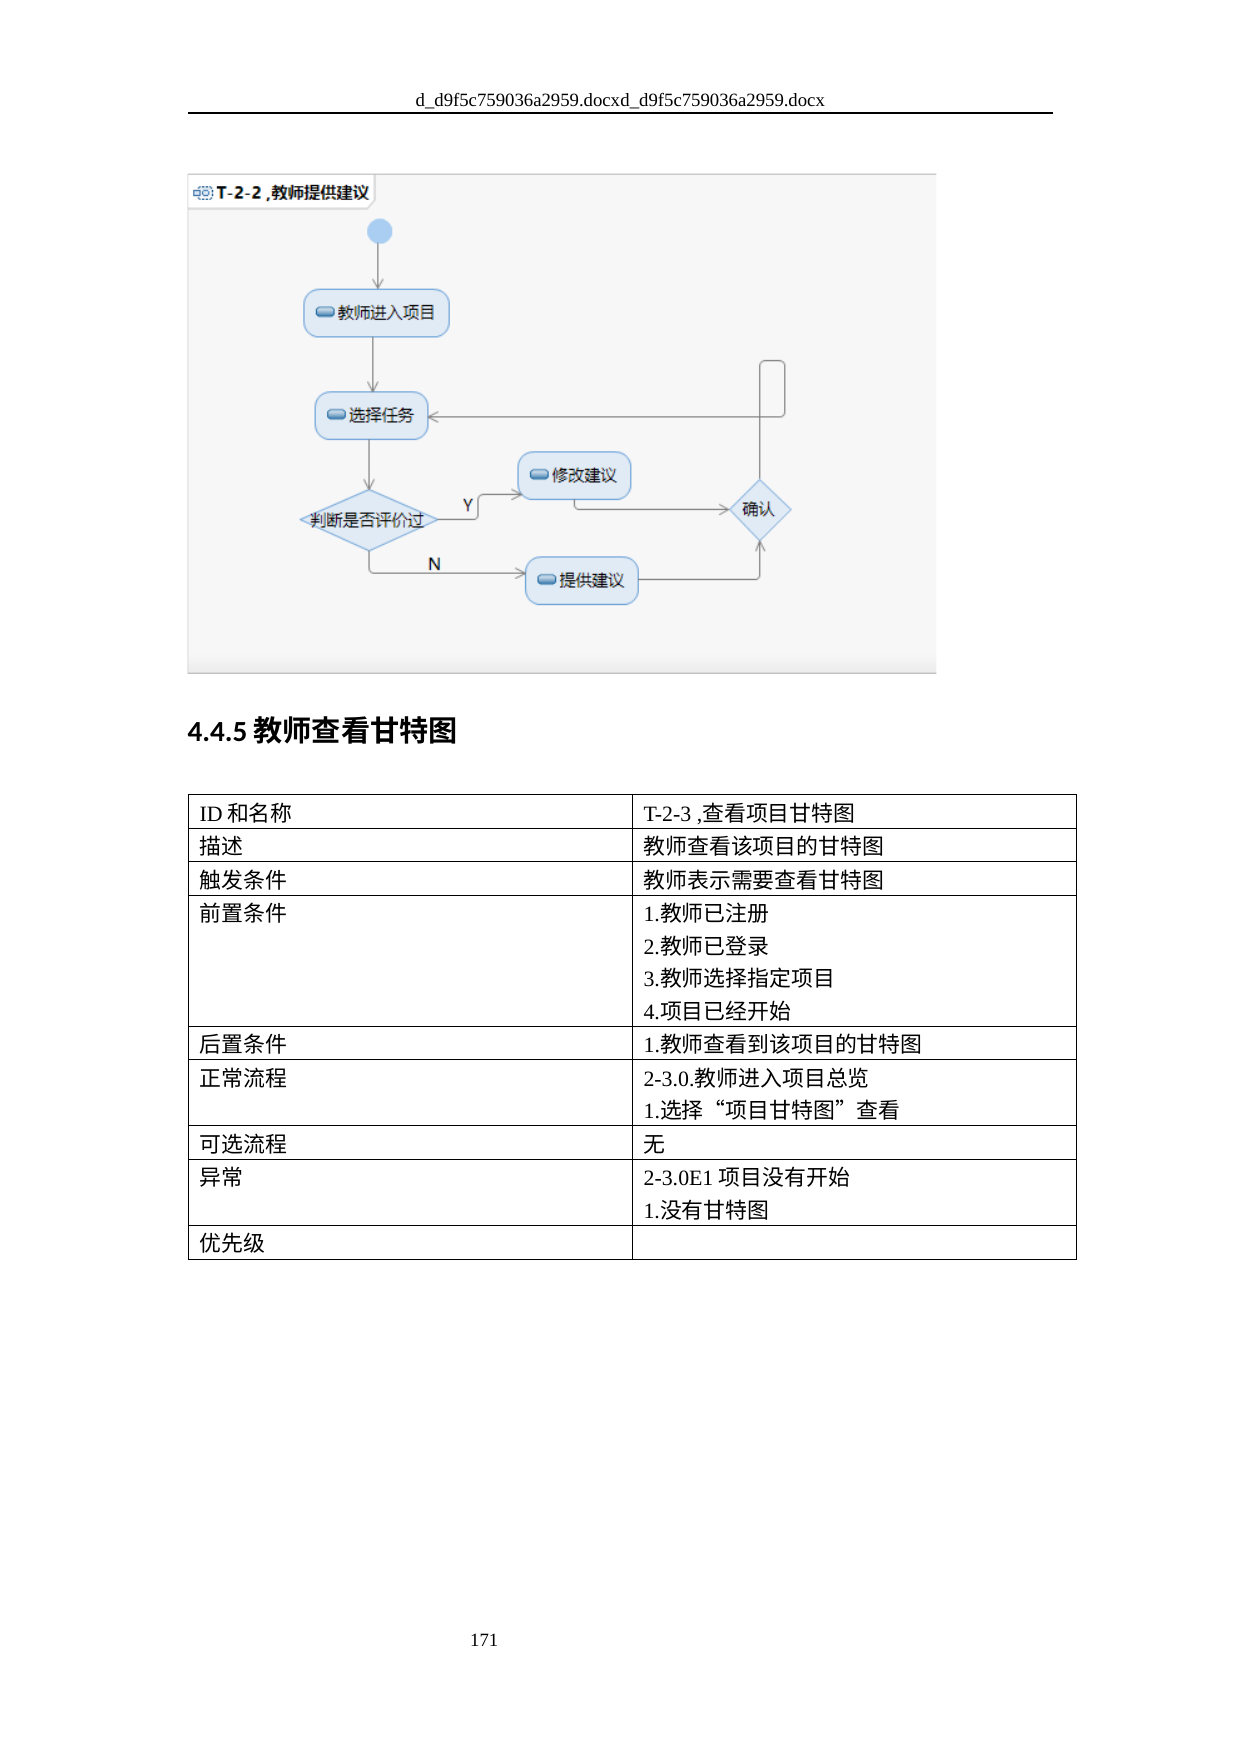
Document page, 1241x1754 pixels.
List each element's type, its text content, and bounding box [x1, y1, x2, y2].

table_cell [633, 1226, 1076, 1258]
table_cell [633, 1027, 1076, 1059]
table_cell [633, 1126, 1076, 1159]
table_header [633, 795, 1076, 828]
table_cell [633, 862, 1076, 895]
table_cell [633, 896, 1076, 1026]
subtitle 4.4.5教师查看甘特图 [187, 697, 1053, 762]
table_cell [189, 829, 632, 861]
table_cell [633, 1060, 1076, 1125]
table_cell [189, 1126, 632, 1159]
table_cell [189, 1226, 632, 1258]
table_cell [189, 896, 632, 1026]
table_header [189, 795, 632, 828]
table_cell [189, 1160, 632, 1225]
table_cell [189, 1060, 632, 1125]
picture [187, 170, 937, 674]
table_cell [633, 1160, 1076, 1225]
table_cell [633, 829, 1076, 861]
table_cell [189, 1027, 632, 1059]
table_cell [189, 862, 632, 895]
